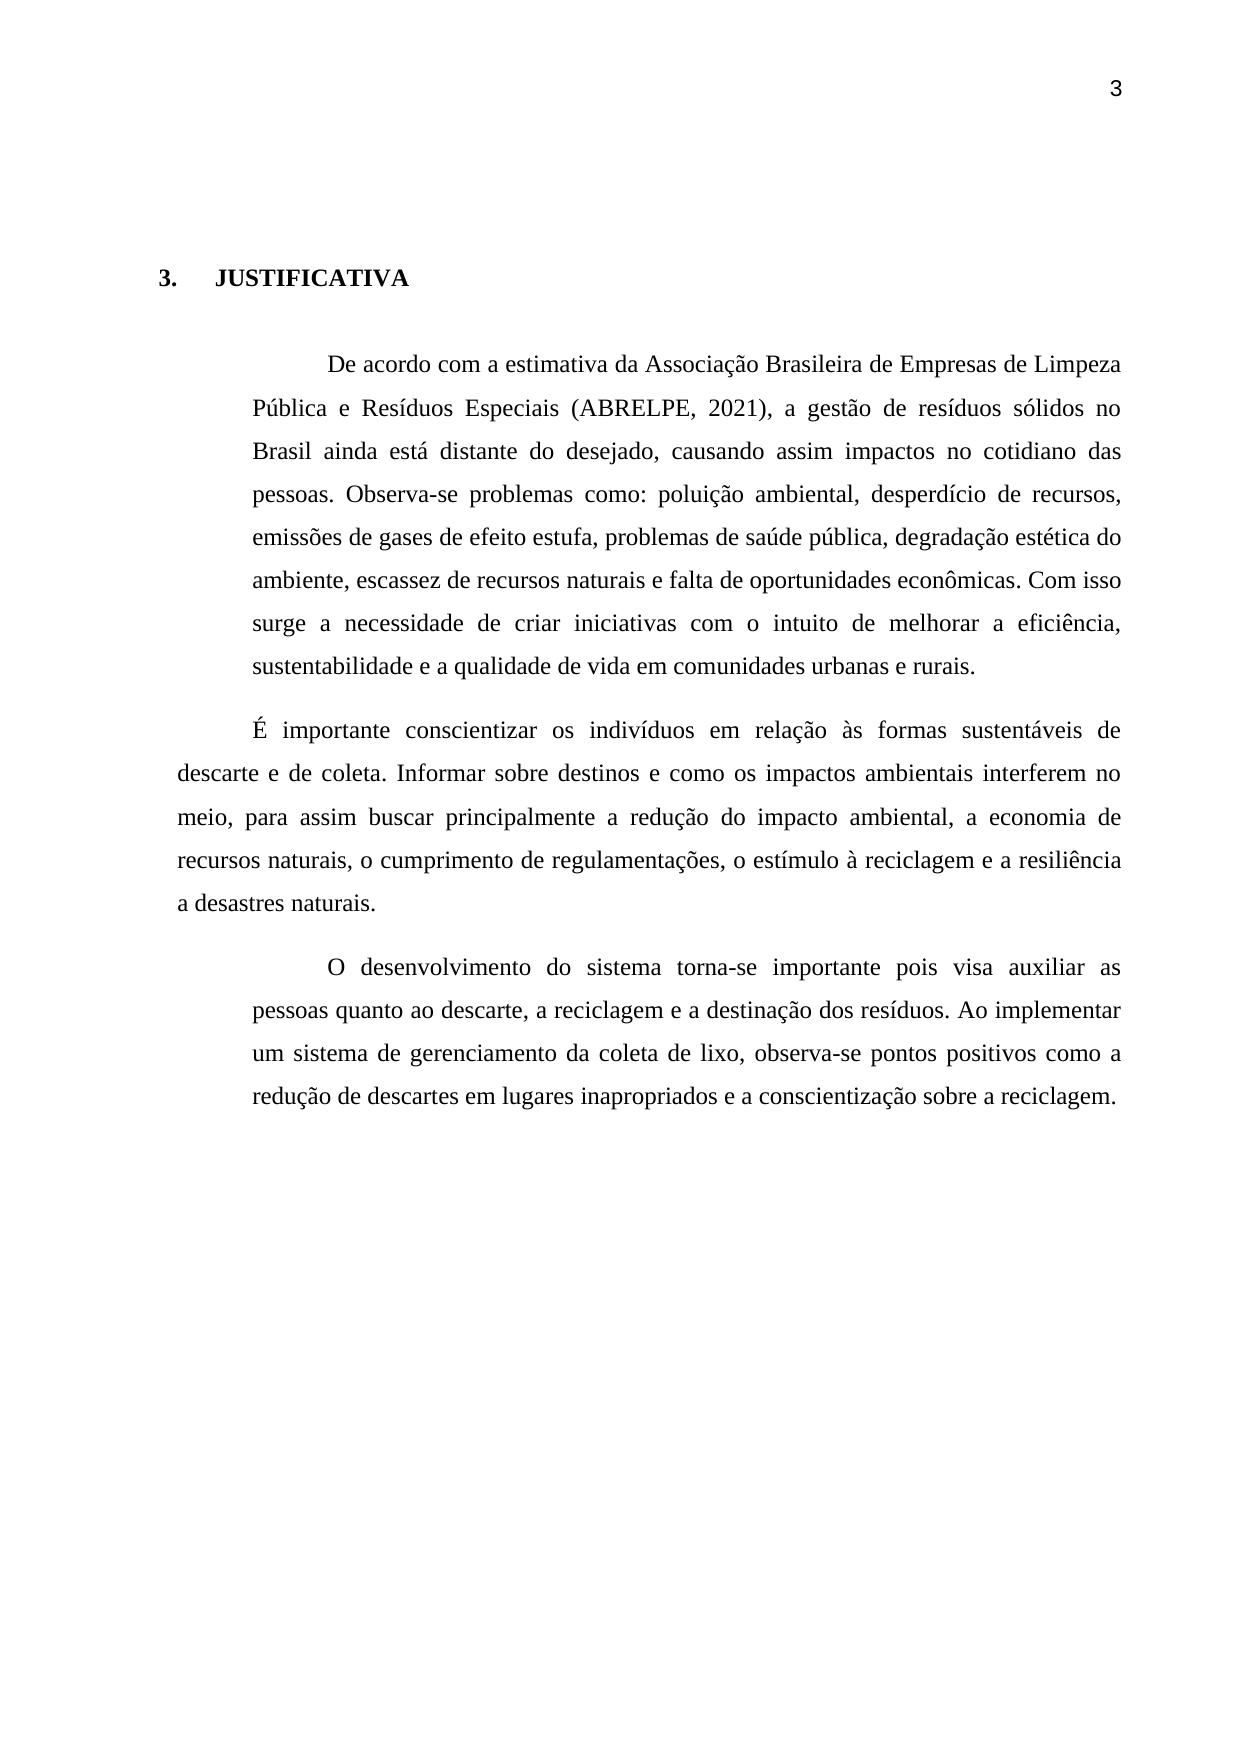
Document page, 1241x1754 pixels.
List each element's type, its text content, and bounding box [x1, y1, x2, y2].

text O desenvolvimento do sistema torna-se importante pois visa auxiliar as pessoas quanto ao descarte, a reciclagem e a destinação dos resíduos. Ao implementar um sistema de gerenciamento da coleta de lixo, observa-se pontos positivos como a redução de descartes em lugares inapropriados e a conscientização sobre a reciclagem. [252, 952, 1122, 1110]
text De acordo com a estimativa da Associação Brasileira de Empresas de Limpeza Pública e Resíduos Especiais (ABRELPE, 2021), a gestão de resíduos sólidos no Brasil ainda está distante do desejado, causando assim impactos no cotidiano das pessoas. Observa-se problemas como: poluição ambiental, desperdício de recursos, emissões de gases de efeito estufa, problemas de saúde pública, degradação estética do ambiente, escassez de recursos naturais e falta de oportunidades econômicas. Com isso surge a necessidade de criar iniciativas com o intuito de melhorar a eficiência, sustentabilidade e a qualidade de vida em comunidades urbanas e rurais. [252, 349, 1122, 680]
text É importante conscientizar os indivíduos em relação às formas sustentáveis de descarte e de coleta. Informar sobre destinos e como os impactos ambientais interferem no meio, para assim buscar principalmente a redução do impacto ambiental, a economia de recursos naturais, o cumprimento de regulamentações, o estímulo à reciclagem e a resiliência a desastres naturais. [177, 715, 1122, 917]
subtitle JUSTIFICATIVA [177, 263, 1122, 292]
